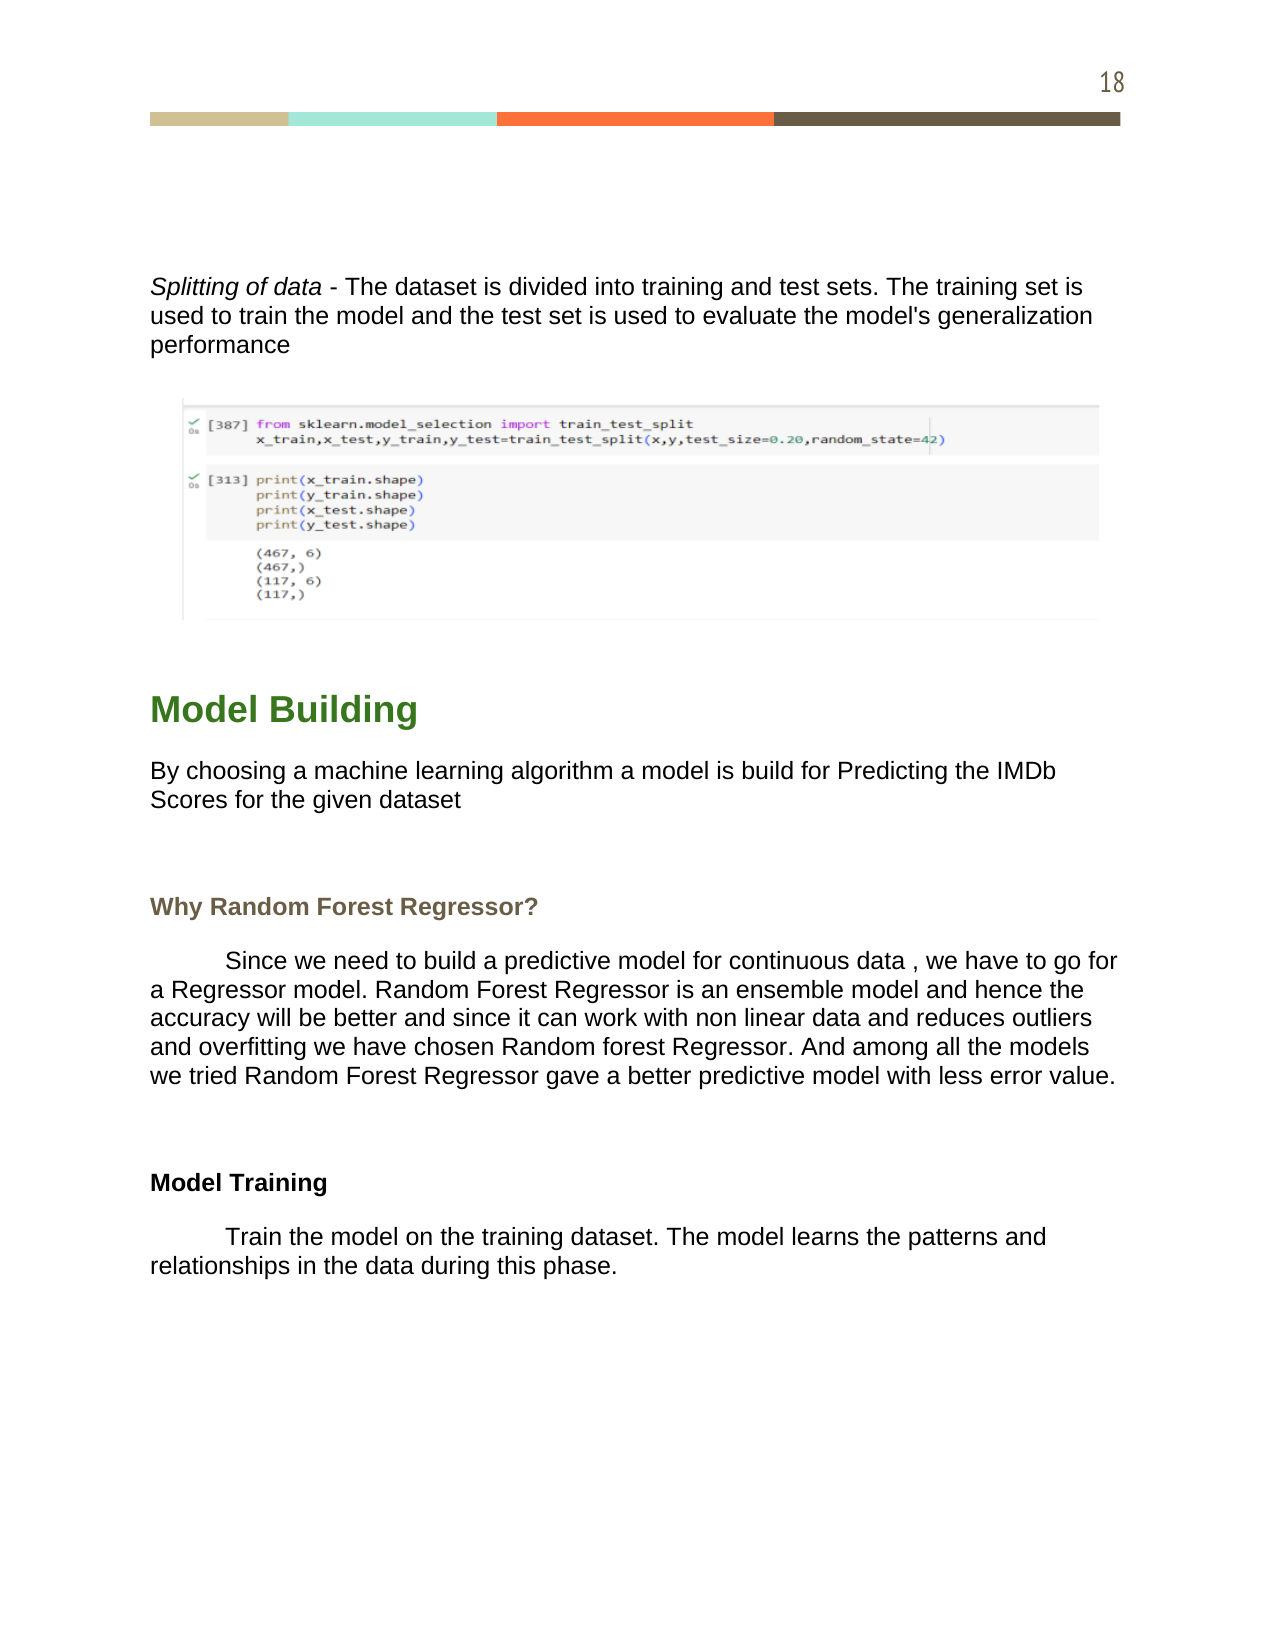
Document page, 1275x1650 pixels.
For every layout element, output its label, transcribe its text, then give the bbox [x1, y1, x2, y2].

text By choosing a machine learning algorithm a model is build for Predicting the IMDb Scores for the given dataset [150, 756, 1125, 813]
picture [150, 112, 1121, 126]
text Since we need to build a predictive model for continuous data , we have to go for a Regressor model. Random Forest Regressor is an ensemble model and hence the accuracy will be better and since it can work with non linear data and reduces outliers and overfitting we have chosen Random forest Regressor. And among all the models we tried Random Forest Regressor gave a better predictive model with less error value. [150, 946, 1125, 1089]
text Train the model on the training dataset. The model learns the patterns and relationships in the data during this phase. [150, 1222, 1125, 1279]
text Model Training [150, 1168, 1125, 1197]
picture [150, 383, 1125, 663]
text Model Building [150, 688, 1125, 731]
text Splitting of data - The dataset is divided into training and test sets. The training set is used to train the model and the test set is used to evaluate the model's generalization performance [150, 272, 1125, 358]
text Why Random Forest Regressor? [150, 892, 1125, 921]
